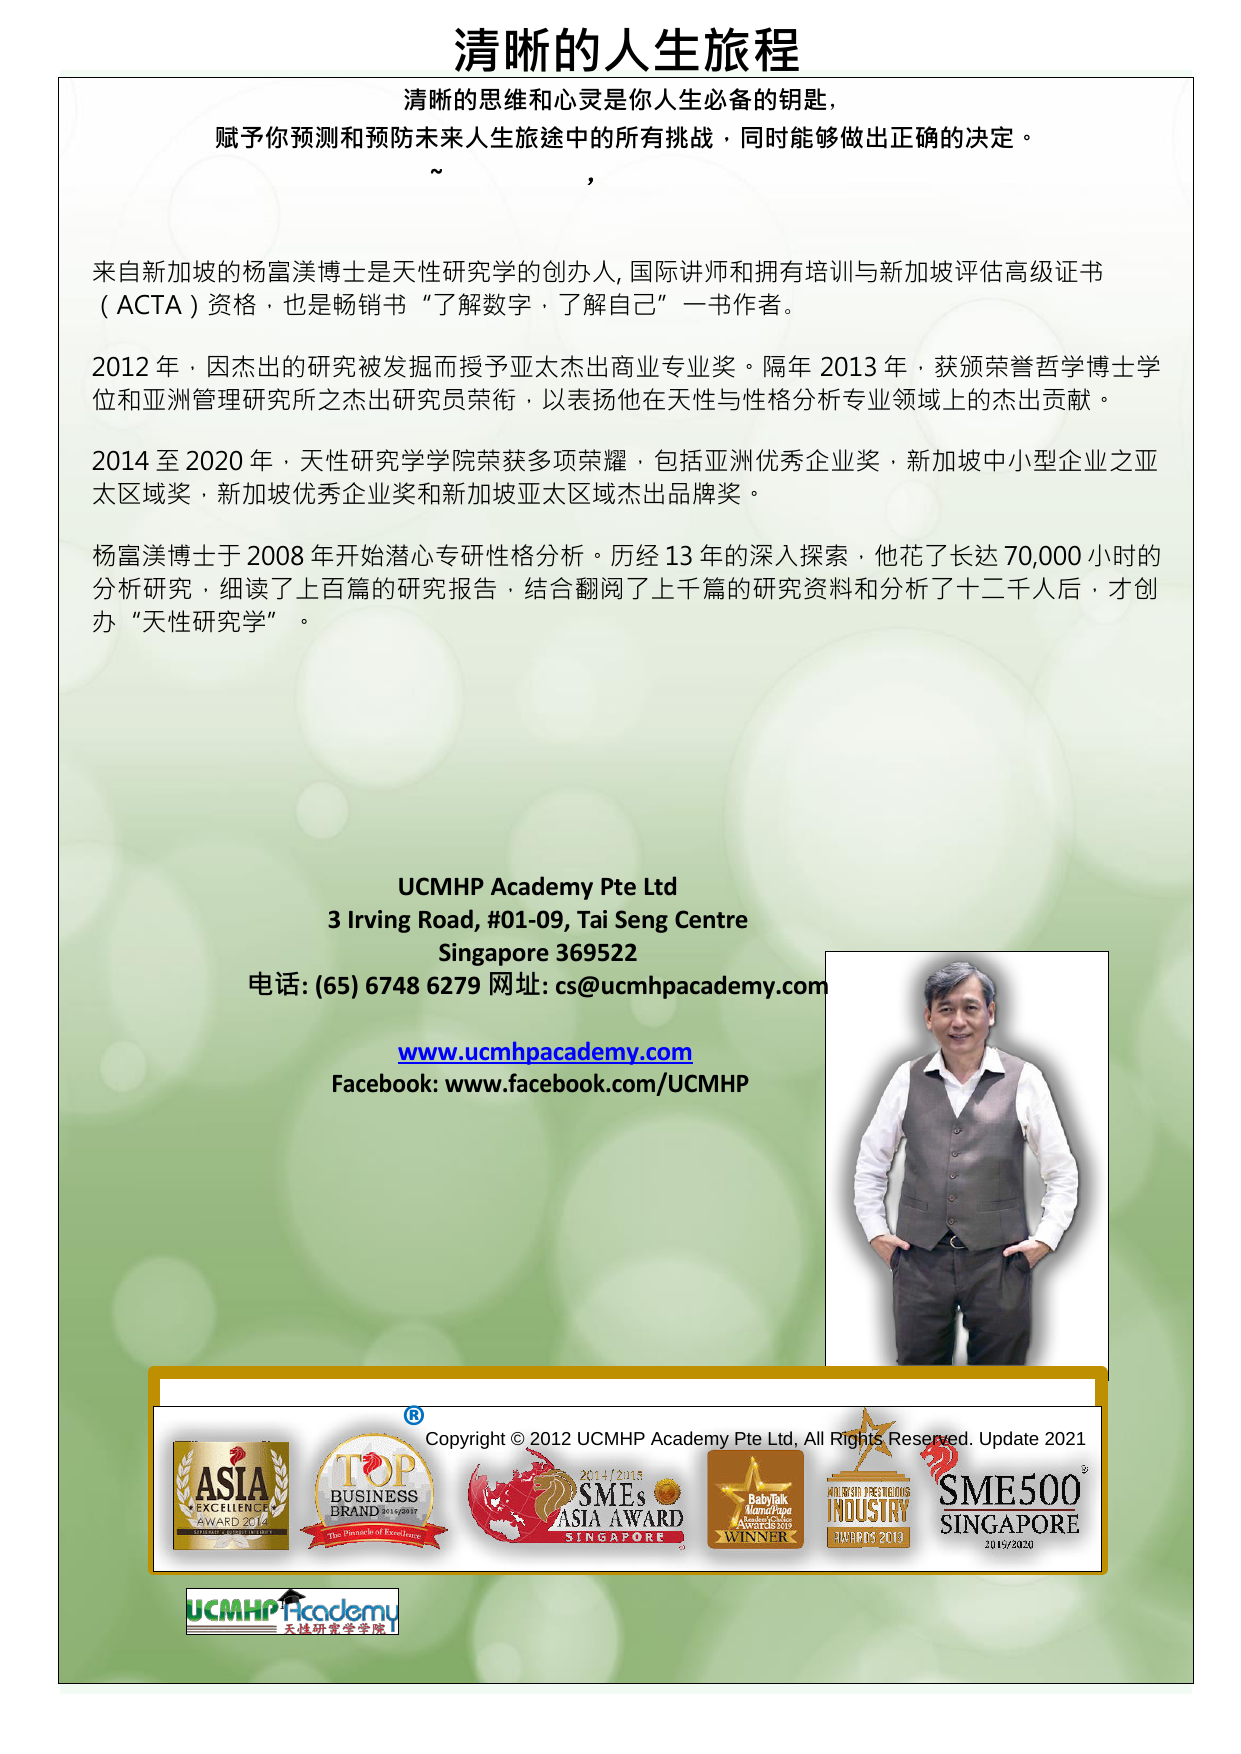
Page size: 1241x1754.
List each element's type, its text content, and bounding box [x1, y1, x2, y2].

text 电话: (65) 6748 6279 网址: cs@ucmhpacademy.com [195, 968, 881, 1001]
picture [59, 78, 1193, 1683]
subtitle UCMHP Academy Pte Ltd [195, 869, 881, 902]
text www.ucmhpacademy.com Facebook: www.facebook.com/UCMHP [331, 1034, 771, 1100]
text 3 Irving Road, #01-09, Tai Seng Centre Singapore 369522 [316, 902, 760, 968]
